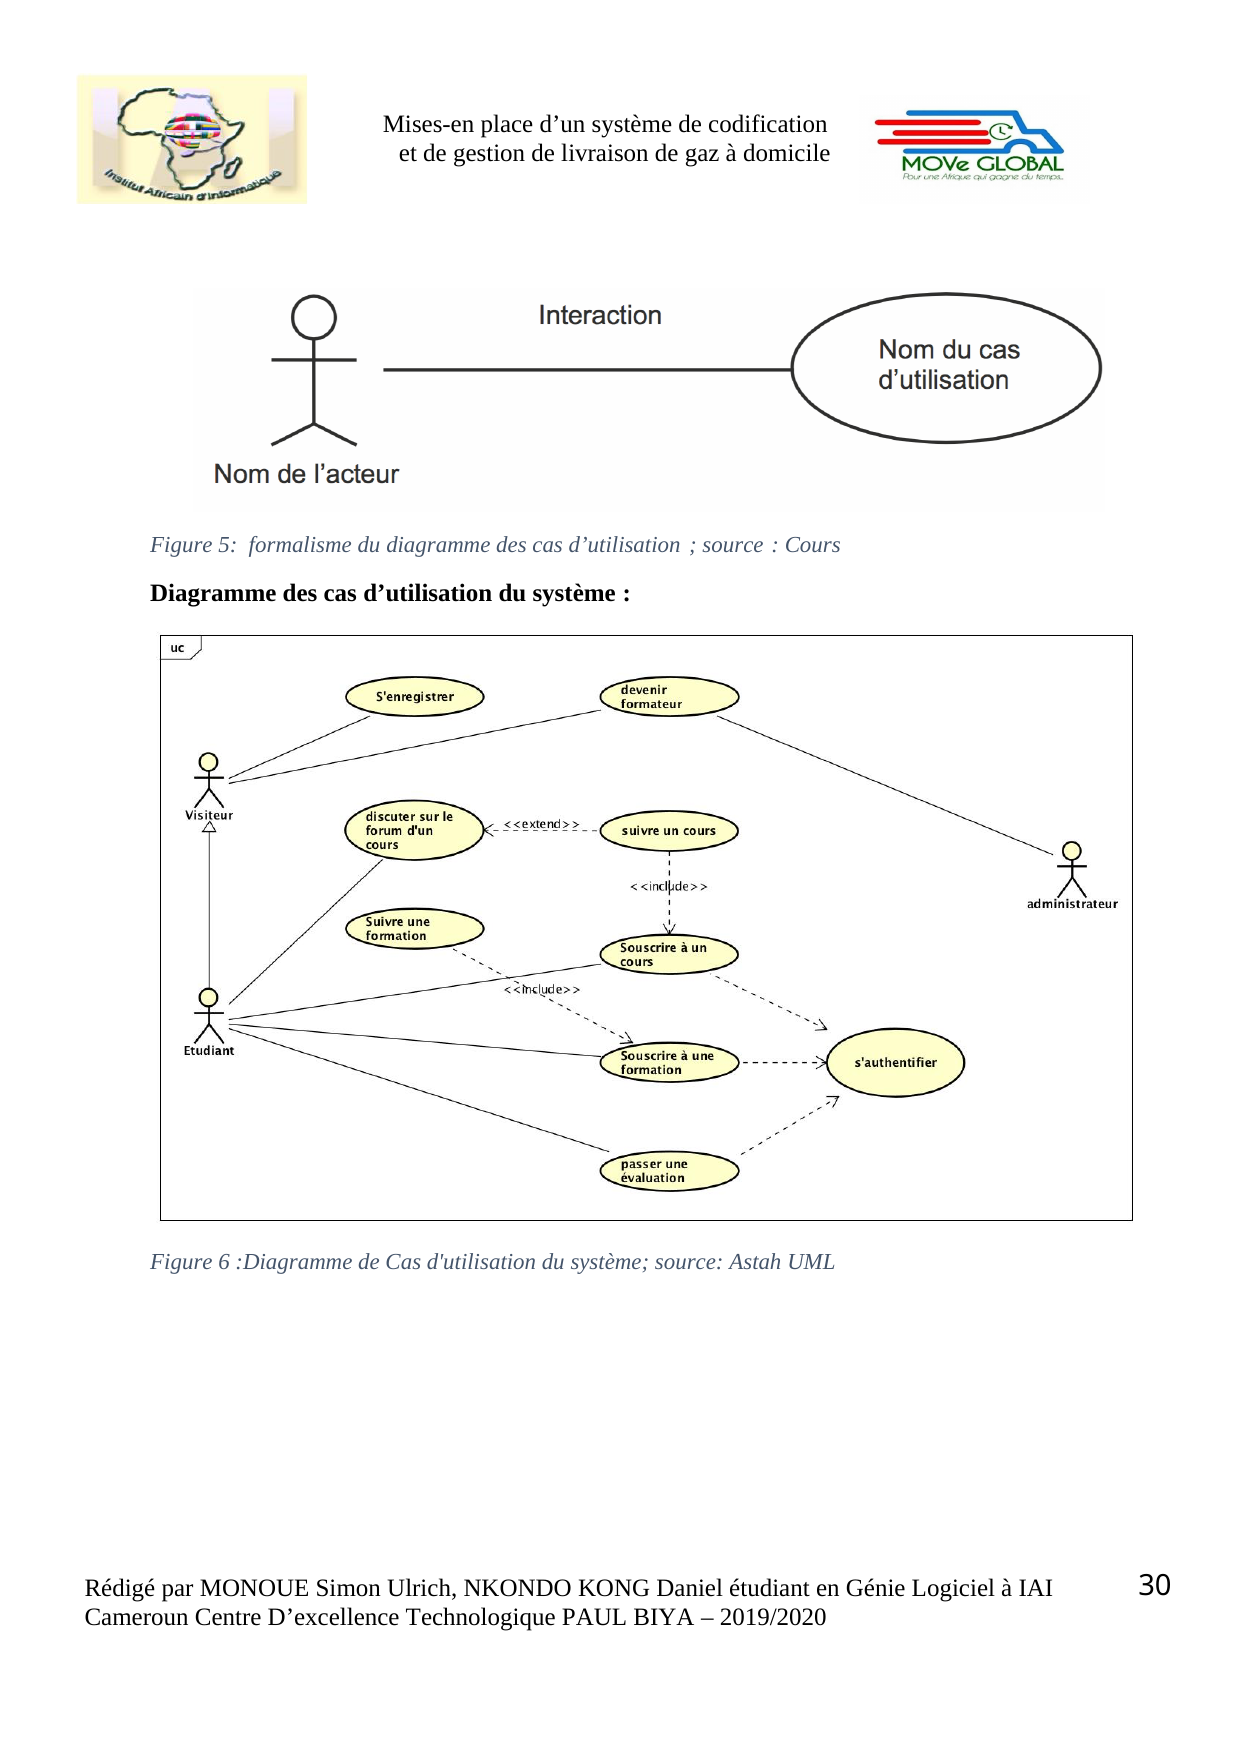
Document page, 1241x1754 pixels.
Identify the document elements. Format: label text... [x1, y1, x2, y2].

text Diagramme des cas d’utilisation du système : [150, 578, 1069, 607]
picture [150, 625, 1142, 1230]
picture [150, 237, 1142, 512]
picture [859, 95, 1091, 204]
text Figure 5: formalisme du diagramme des cas d’utilisation ; source : Cours [150, 531, 1069, 557]
text Figure 6 :Diagramme de Cas d'utilisation du système; source: Astah UML [150, 1248, 1069, 1274]
